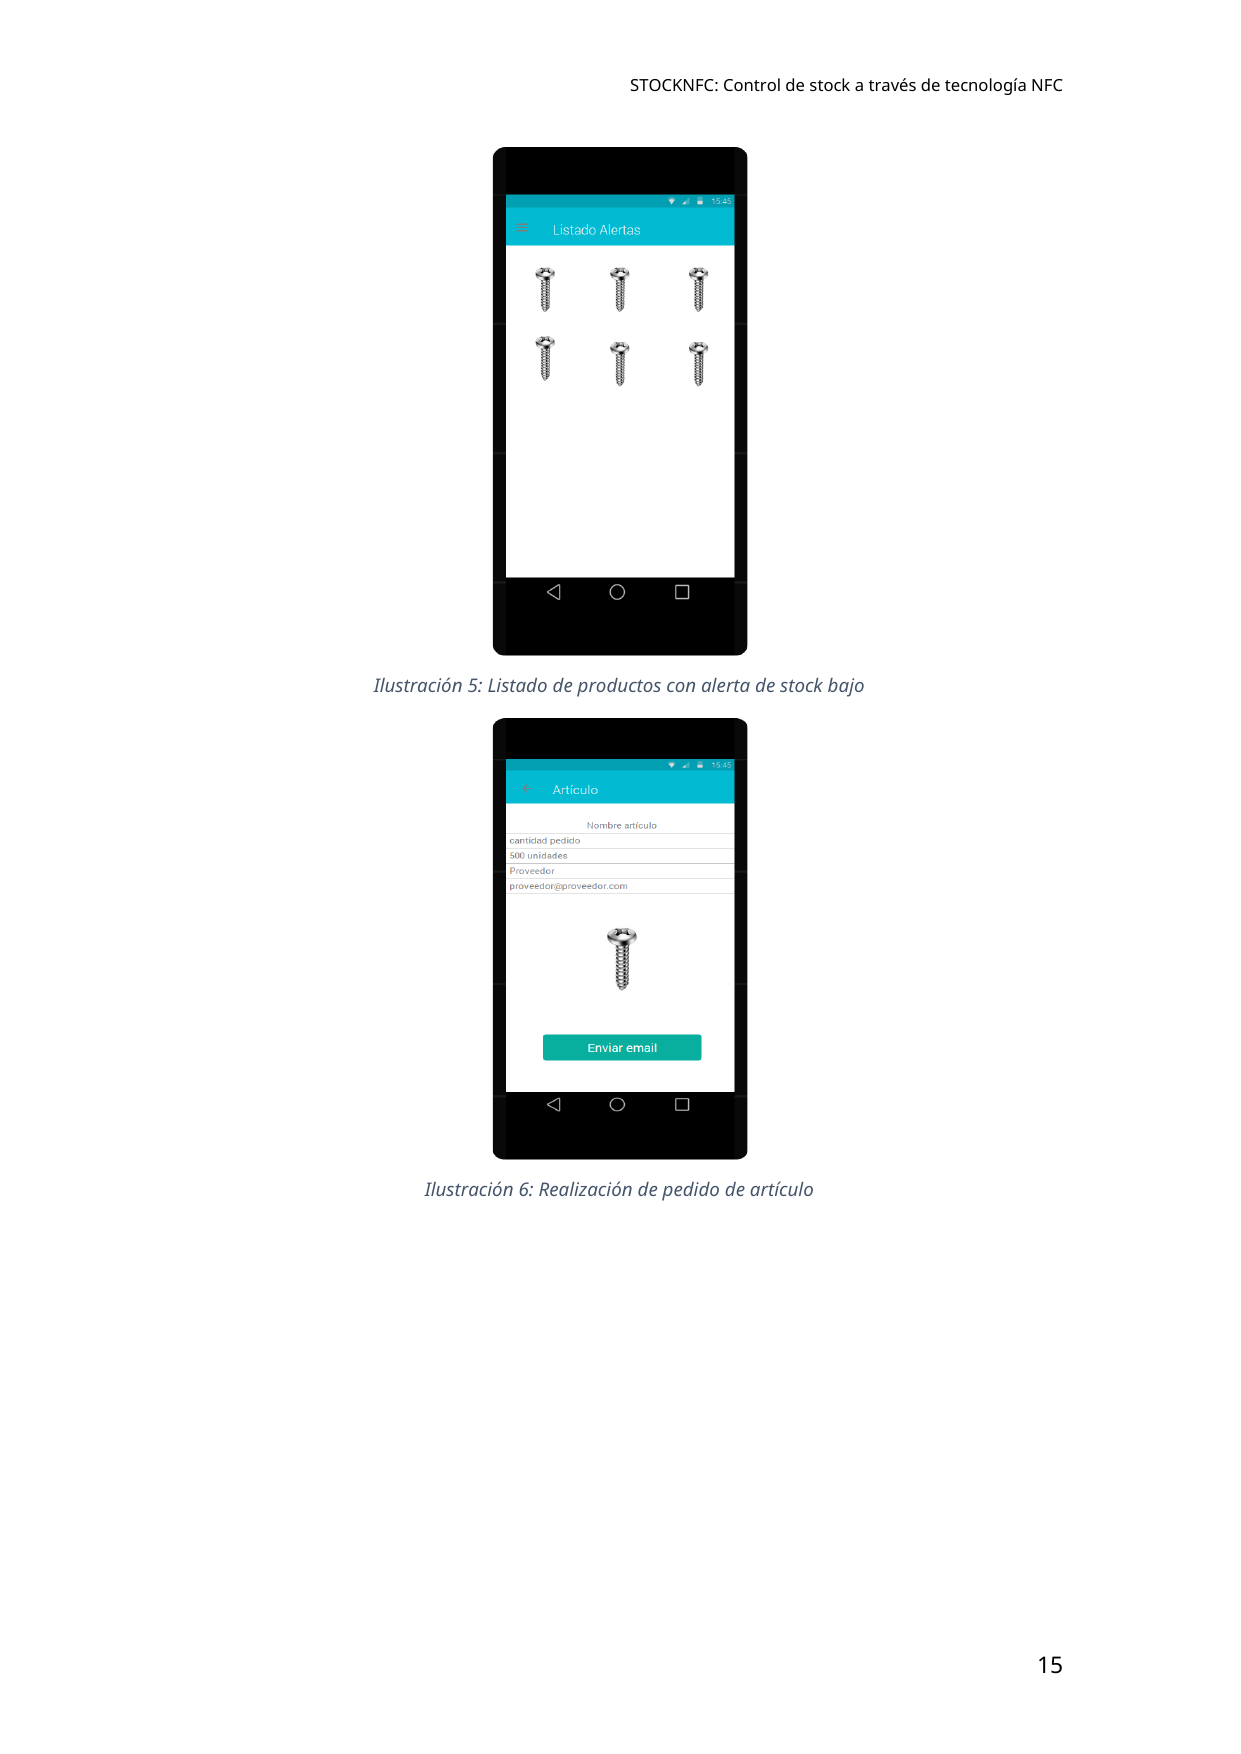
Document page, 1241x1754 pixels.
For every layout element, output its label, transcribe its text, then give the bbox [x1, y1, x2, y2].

picture [492, 718, 748, 1160]
picture [492, 147, 748, 656]
